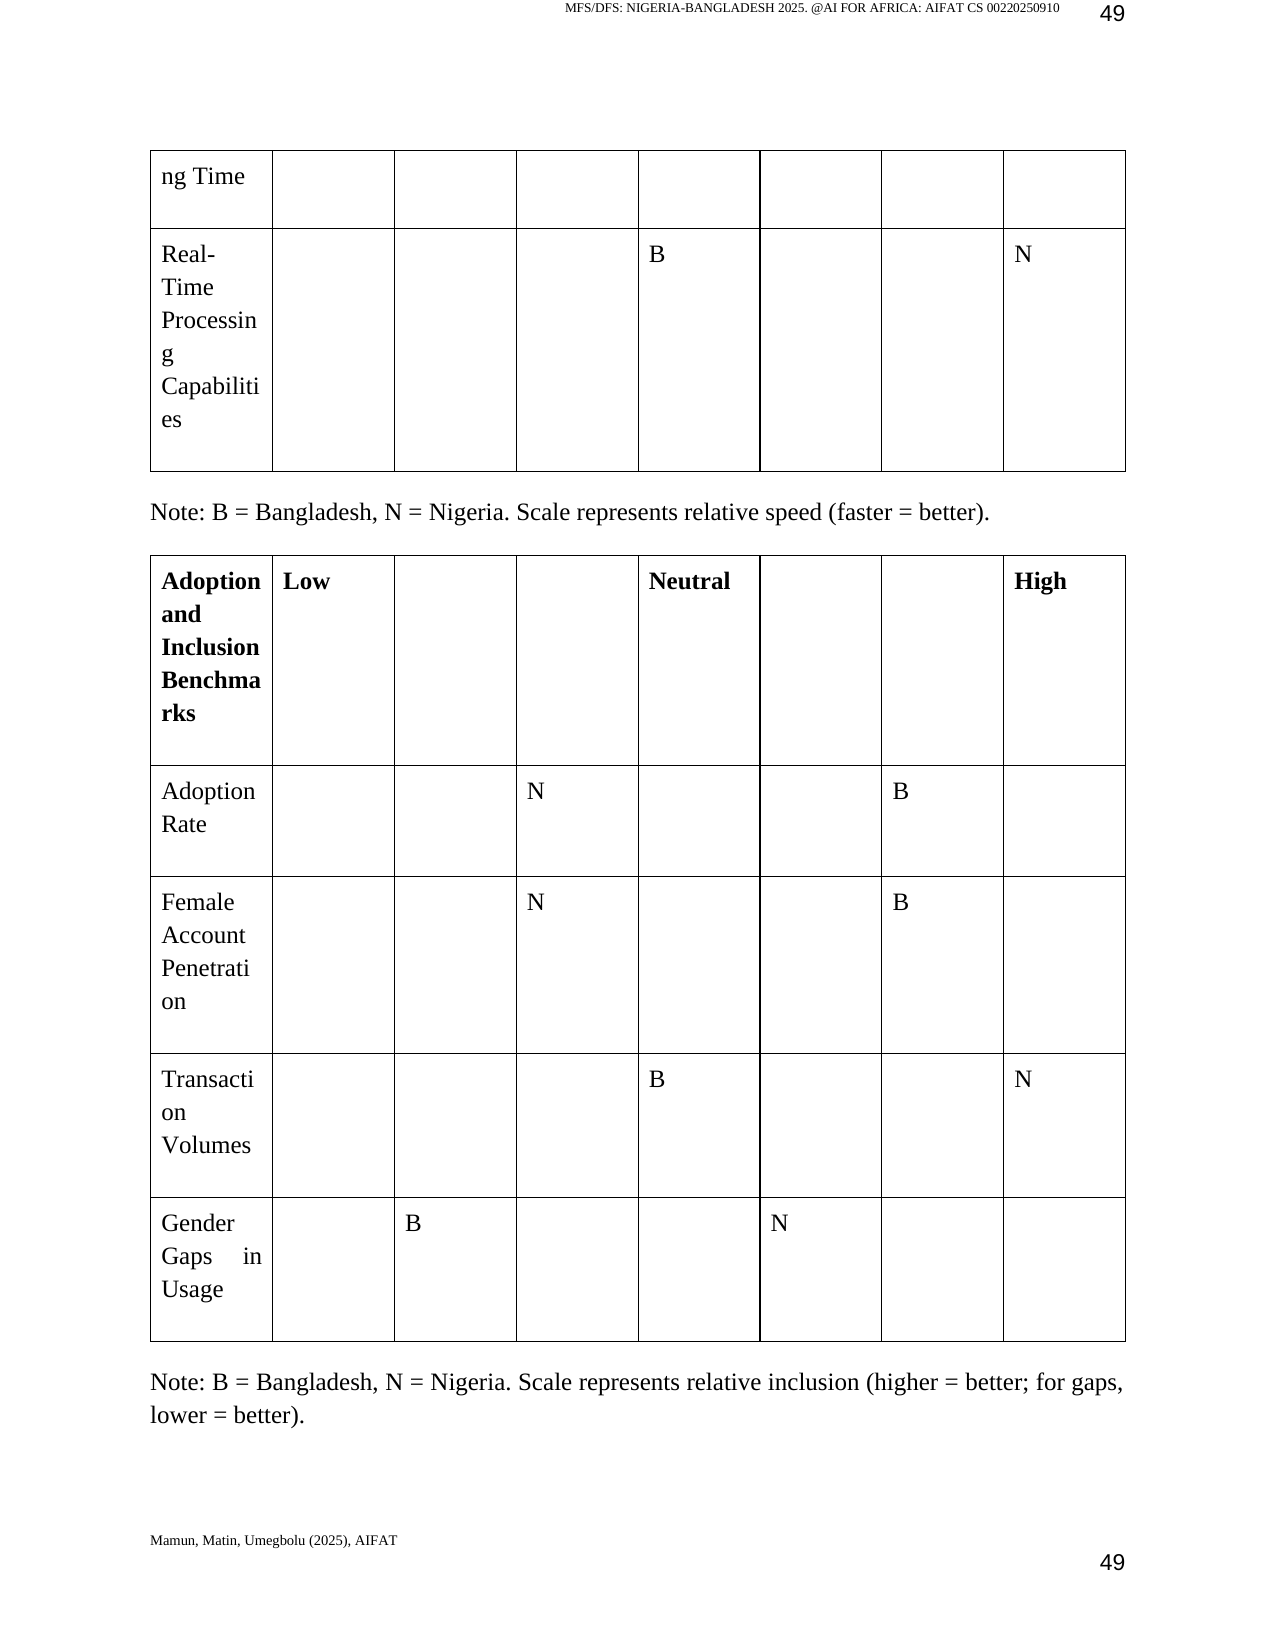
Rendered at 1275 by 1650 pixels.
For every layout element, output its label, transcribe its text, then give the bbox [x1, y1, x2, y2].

table_cell N [517, 151, 638, 228]
table_cell [273, 229, 394, 471]
table_cell [395, 229, 516, 471]
table_cell [517, 1054, 638, 1197]
table_cell Female Account Penetration [151, 877, 272, 1053]
table_cell [273, 766, 394, 876]
table_header [882, 556, 1003, 765]
table_cell [882, 151, 1003, 228]
table_cell [639, 1198, 759, 1341]
table_cell [761, 151, 881, 228]
table_cell [761, 766, 881, 876]
table_cell [882, 229, 1003, 471]
table_cell [273, 151, 394, 228]
table_cell N [517, 766, 638, 876]
table_cell B [882, 766, 1003, 876]
table_cell [395, 877, 516, 1053]
table_cell [639, 151, 759, 228]
table_header Low [273, 556, 394, 765]
table_cell [1004, 877, 1125, 1053]
table_cell B [639, 229, 759, 471]
table_cell [273, 877, 394, 1053]
table_cell B [882, 877, 1003, 1053]
table_cell N [761, 1198, 881, 1341]
table_cell Transaction Volumes [151, 1054, 272, 1197]
table_cell [517, 229, 638, 471]
table_cell [639, 877, 759, 1053]
table_header Adoption and Inclusion Benchmarks [151, 556, 272, 765]
table_cell [1004, 1198, 1125, 1341]
table_cell N [1004, 229, 1125, 471]
table_cell [395, 1054, 516, 1197]
table_cell [761, 877, 881, 1053]
table_cell [639, 766, 759, 876]
table_header High [1004, 556, 1125, 765]
table_header [517, 556, 638, 765]
table_header Neutral [639, 556, 759, 765]
table_cell [761, 229, 881, 471]
table_cell [761, 1054, 881, 1197]
table_cell [273, 1054, 394, 1197]
table_cell [882, 1054, 1003, 1197]
text Note: B = Bangladesh, N = Nigeria. Scale represents relative speed (faster = better). [150, 497, 1125, 526]
table_header [761, 556, 881, 765]
table_cell B [1004, 151, 1125, 228]
table_cell Real-Time Processing Capabilities [151, 229, 272, 471]
table_cell [395, 151, 516, 228]
table_cell N [1004, 1054, 1125, 1197]
text Note: B = Bangladesh, N = Nigeria. Scale represents relative inclusion (higher = better; for gaps, lower = better). [150, 1367, 1125, 1429]
table_cell N [517, 877, 638, 1053]
table_cell [882, 1198, 1003, 1341]
table_cell [395, 766, 516, 876]
table_cell B [639, 1054, 759, 1197]
table_header [395, 556, 516, 765]
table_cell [151, 151, 272, 228]
table_cell [517, 1198, 638, 1341]
table_cell [1004, 766, 1125, 876]
table_cell B [395, 1198, 516, 1341]
table_cell Adoption Rate [151, 766, 272, 876]
table_cell [273, 1198, 394, 1341]
table_cell Gender Gaps in Usage [151, 1198, 272, 1341]
